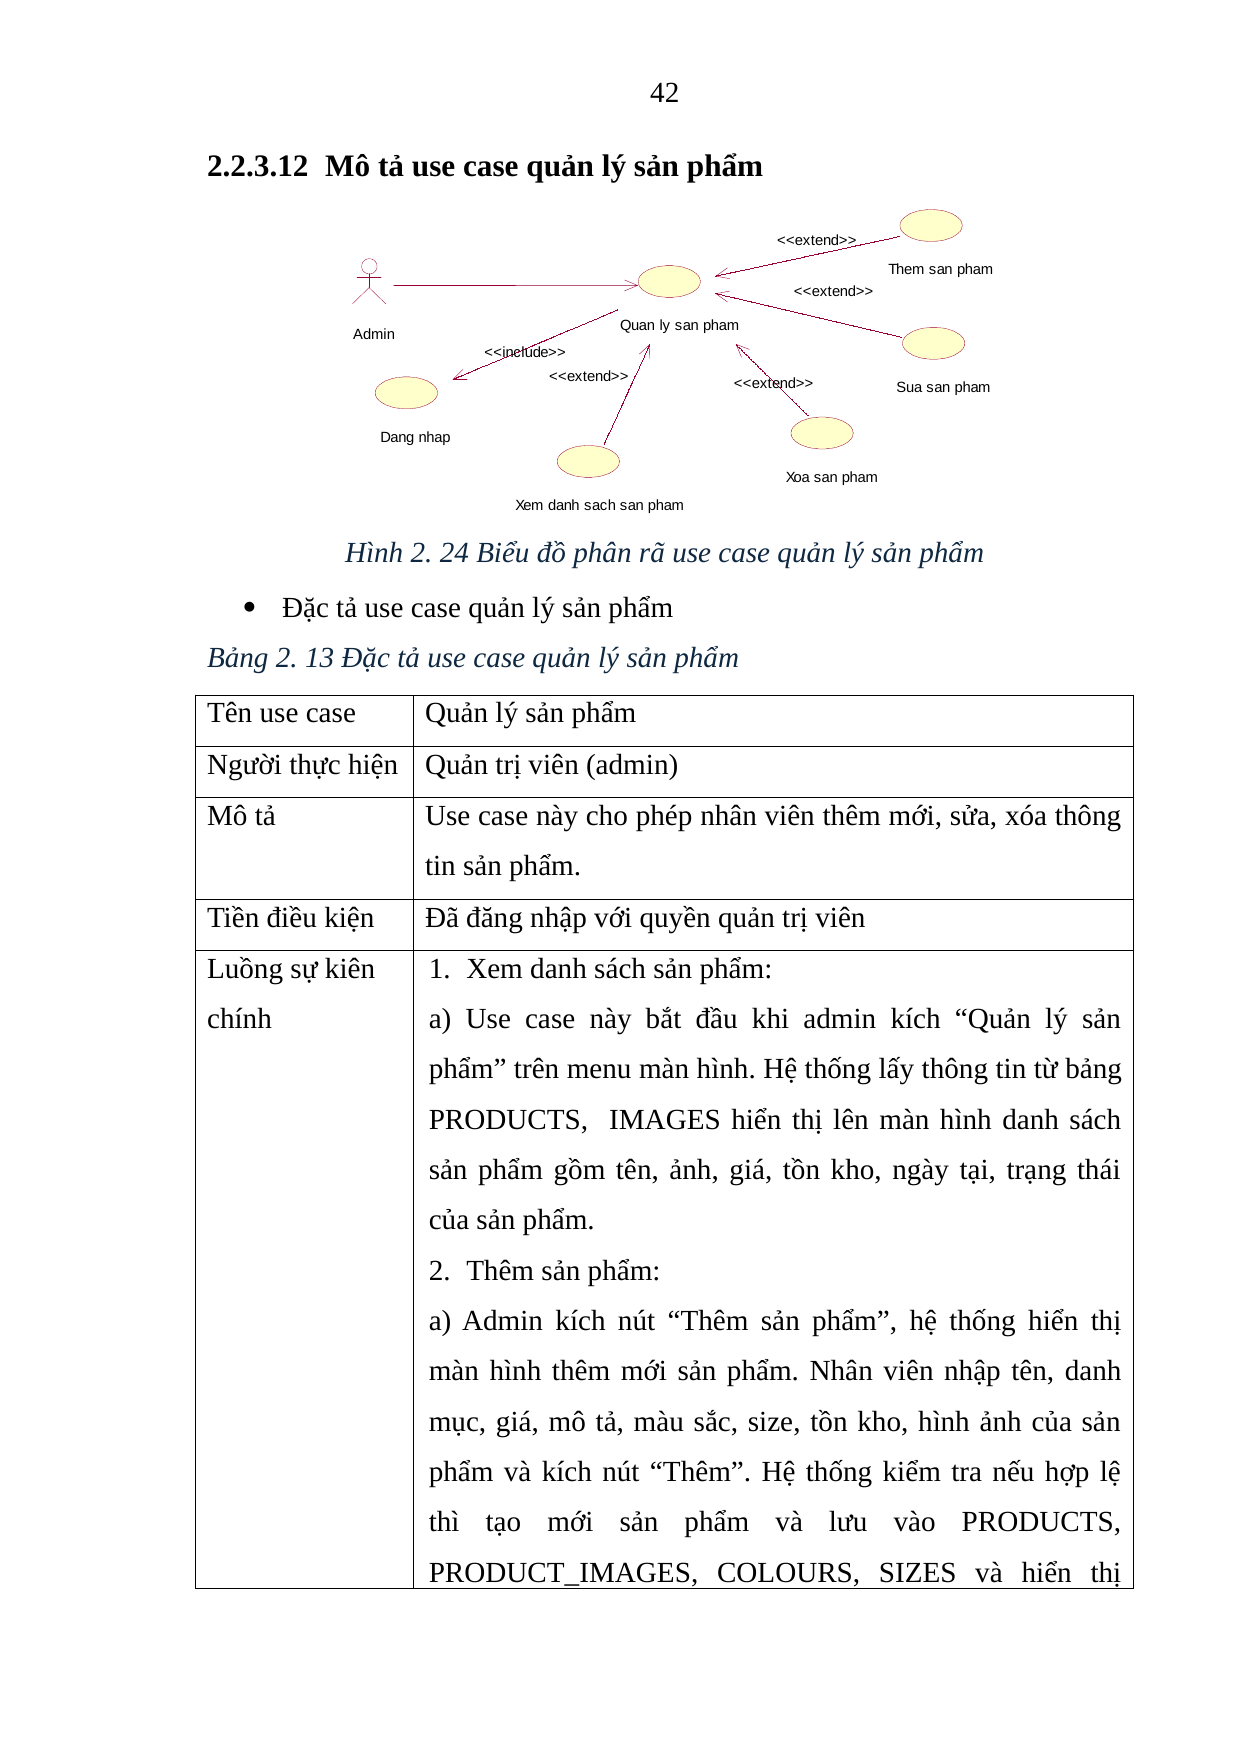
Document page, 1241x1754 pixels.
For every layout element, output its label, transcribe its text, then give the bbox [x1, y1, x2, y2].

text Hình 2. 24 Biểu đồ phân rã use case quản lý sản phẩm [207, 535, 1122, 569]
table_cell Tiền điều kiện [196, 900, 413, 950]
table_cell Đã đăng nhập với quyền quản trị viên [414, 900, 1133, 950]
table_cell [414, 951, 1133, 1588]
table_cell Mô tả [196, 798, 413, 899]
table_cell Người thực hiện [196, 747, 413, 797]
table_cell Quản trị viên (admin) [414, 747, 1133, 797]
text Bảng 2. 13 Đặc tả use case quản lý sản phẩm [207, 640, 1122, 674]
subtitle Mô tả use case quản lý sản phẩm [207, 148, 1122, 184]
list Đặc tả use case quản lý sản phẩm [244, 590, 1122, 623]
table_cell Luồng sự kiên chính [196, 951, 413, 1588]
table_header Tên use case [196, 696, 413, 746]
table_cell Use case này cho phép nhân viên thêm mới, sửa, xóa thông tin sản phẩm. [414, 798, 1133, 899]
table_header Quản lý sản phẩm [414, 696, 1133, 746]
